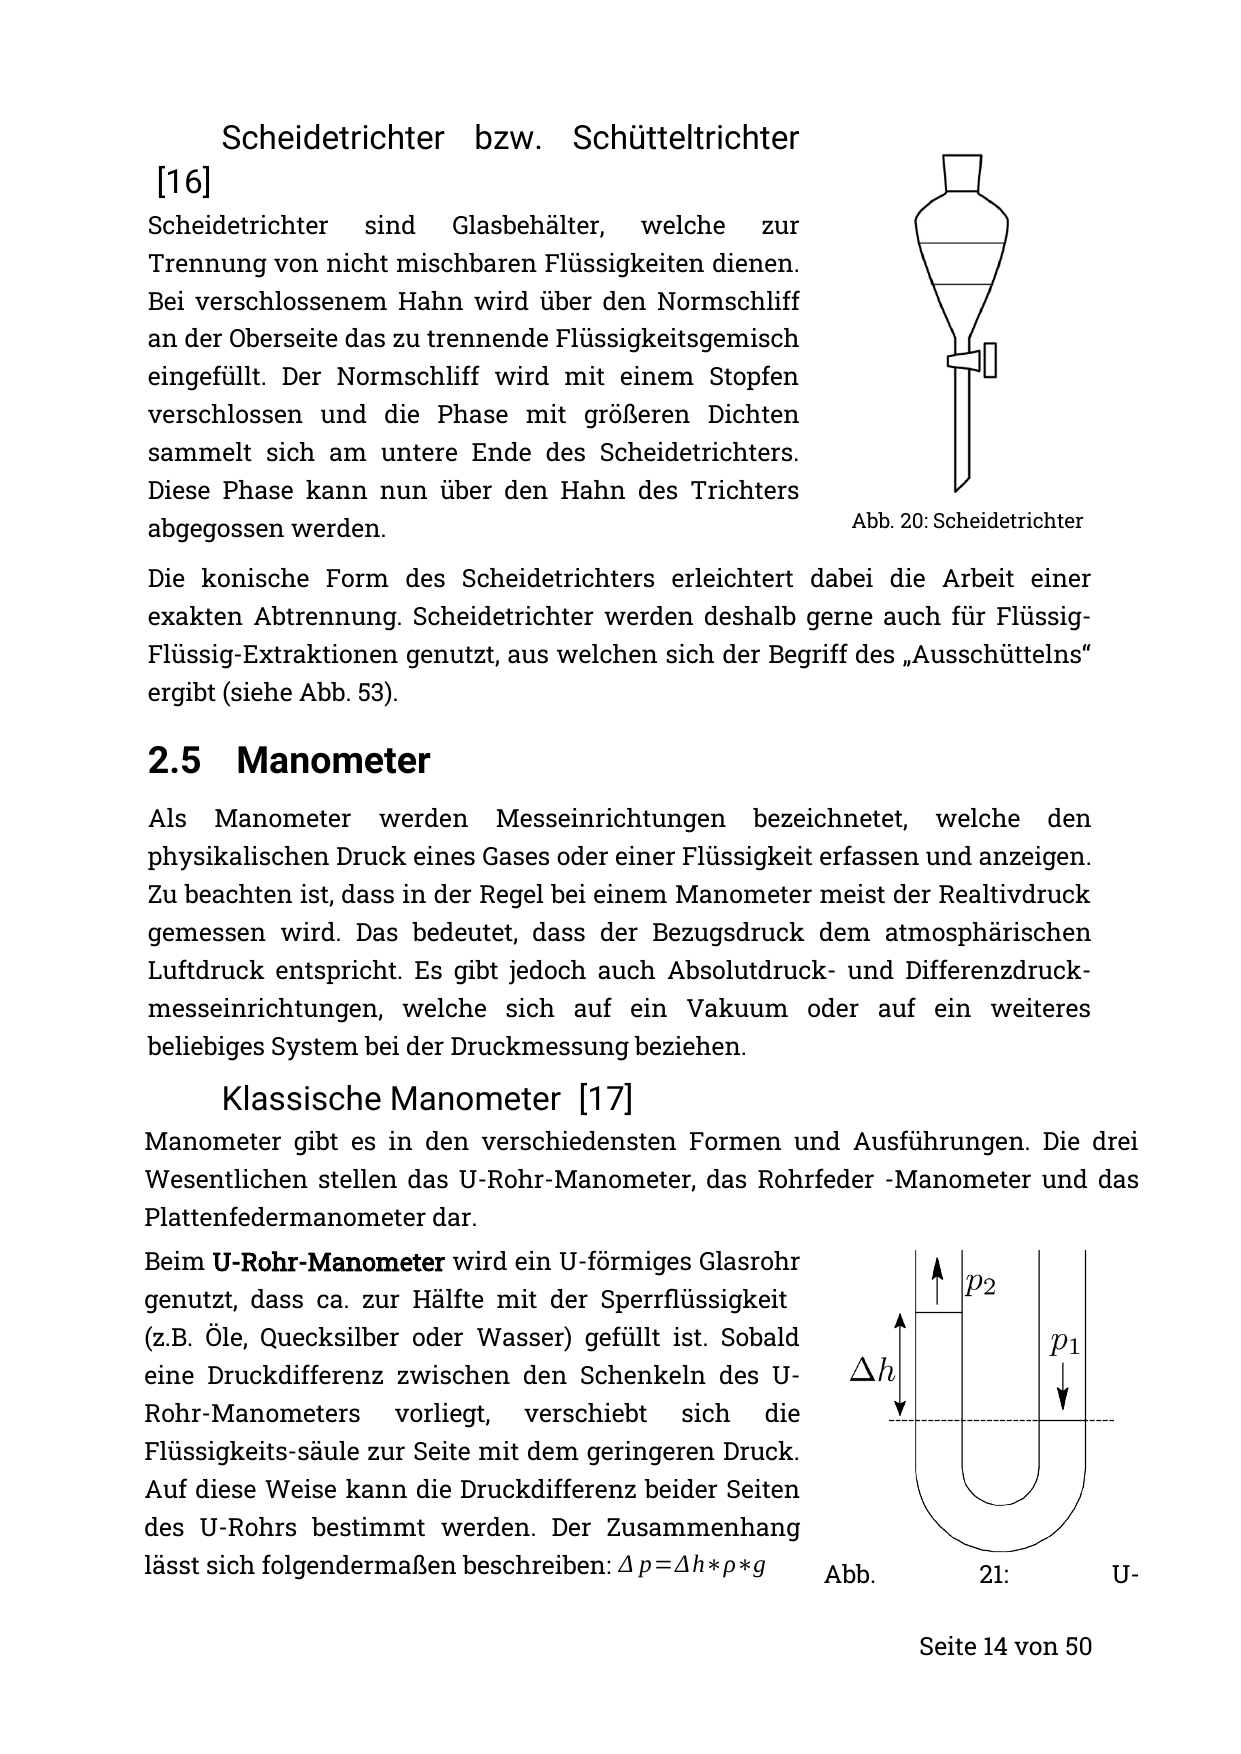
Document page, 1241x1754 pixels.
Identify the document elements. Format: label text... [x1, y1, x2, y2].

subtitle Klassische Manometer [148, 1079, 1093, 1118]
text Scheidetrichter sind Glasbehälter, welche zur Trennung von nicht mischbaren Flüssigkeiten dienen. Bei verschlossenem Hahn wird über den Normschliff an der Oberseite das zu trennende Flüssigkeitsgemisch eingefüllt. Der Normschliff wird mit einem Stopfen verschlossen und die Phase mit größeren Dichten sammelt sich am untere Ende des Scheidetrichters. Diese Phase kann nun über den Hahn des Trichters abgegossen werden. [148, 208, 1093, 544]
table_header Manometer gibt es in den verschiedensten Formen und Ausführungen. Die drei Wesentlichen stellen das U-Rohr-Manometer, das Rohrfeder -Manometer und das Plattenfedermanometer dar. [133, 1124, 1151, 1244]
picture [913, 153, 1009, 493]
text Die konische Form des Scheidetrichters erleichtert dabei die Arbeit einer exakten Abtrennung. Scheidetrichter werden deshalb gerne auch für Flüssig-Flüssig-Extraktionen genutzt, aus welchen sich der Begriff des „Ausschüttelns“ ergibt (siehe Abb. 53). [148, 562, 1093, 708]
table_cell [133, 1245, 812, 1590]
subtitle Manometer [148, 738, 1093, 782]
picture [849, 1244, 1114, 1553]
text Als Manometer werden Messeinrichtungen bezeichnetet, welche den physikalischen Druck eines Gases oder einer Flüssigkeit erfassen und anzeigen. Zu beachten ist, dass in der Regel bei einem Manometer meist der Realtivdruck gemessen wird. Das bedeutet, dass der Bezugsdruck dem atmosphärischen Luftdruck entspricht. Es gibt jedoch auch Absolutdruck- und Differenzdruck-messeinrichtungen, welche sich auf ein Vakuum oder auf ein weiteres beliebiges System bei der Druckmessung beziehen. [148, 801, 1093, 1062]
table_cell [812, 1245, 1151, 1590]
subtitle Scheidetrichter bzw. Schütteltrichter [148, 118, 1093, 202]
